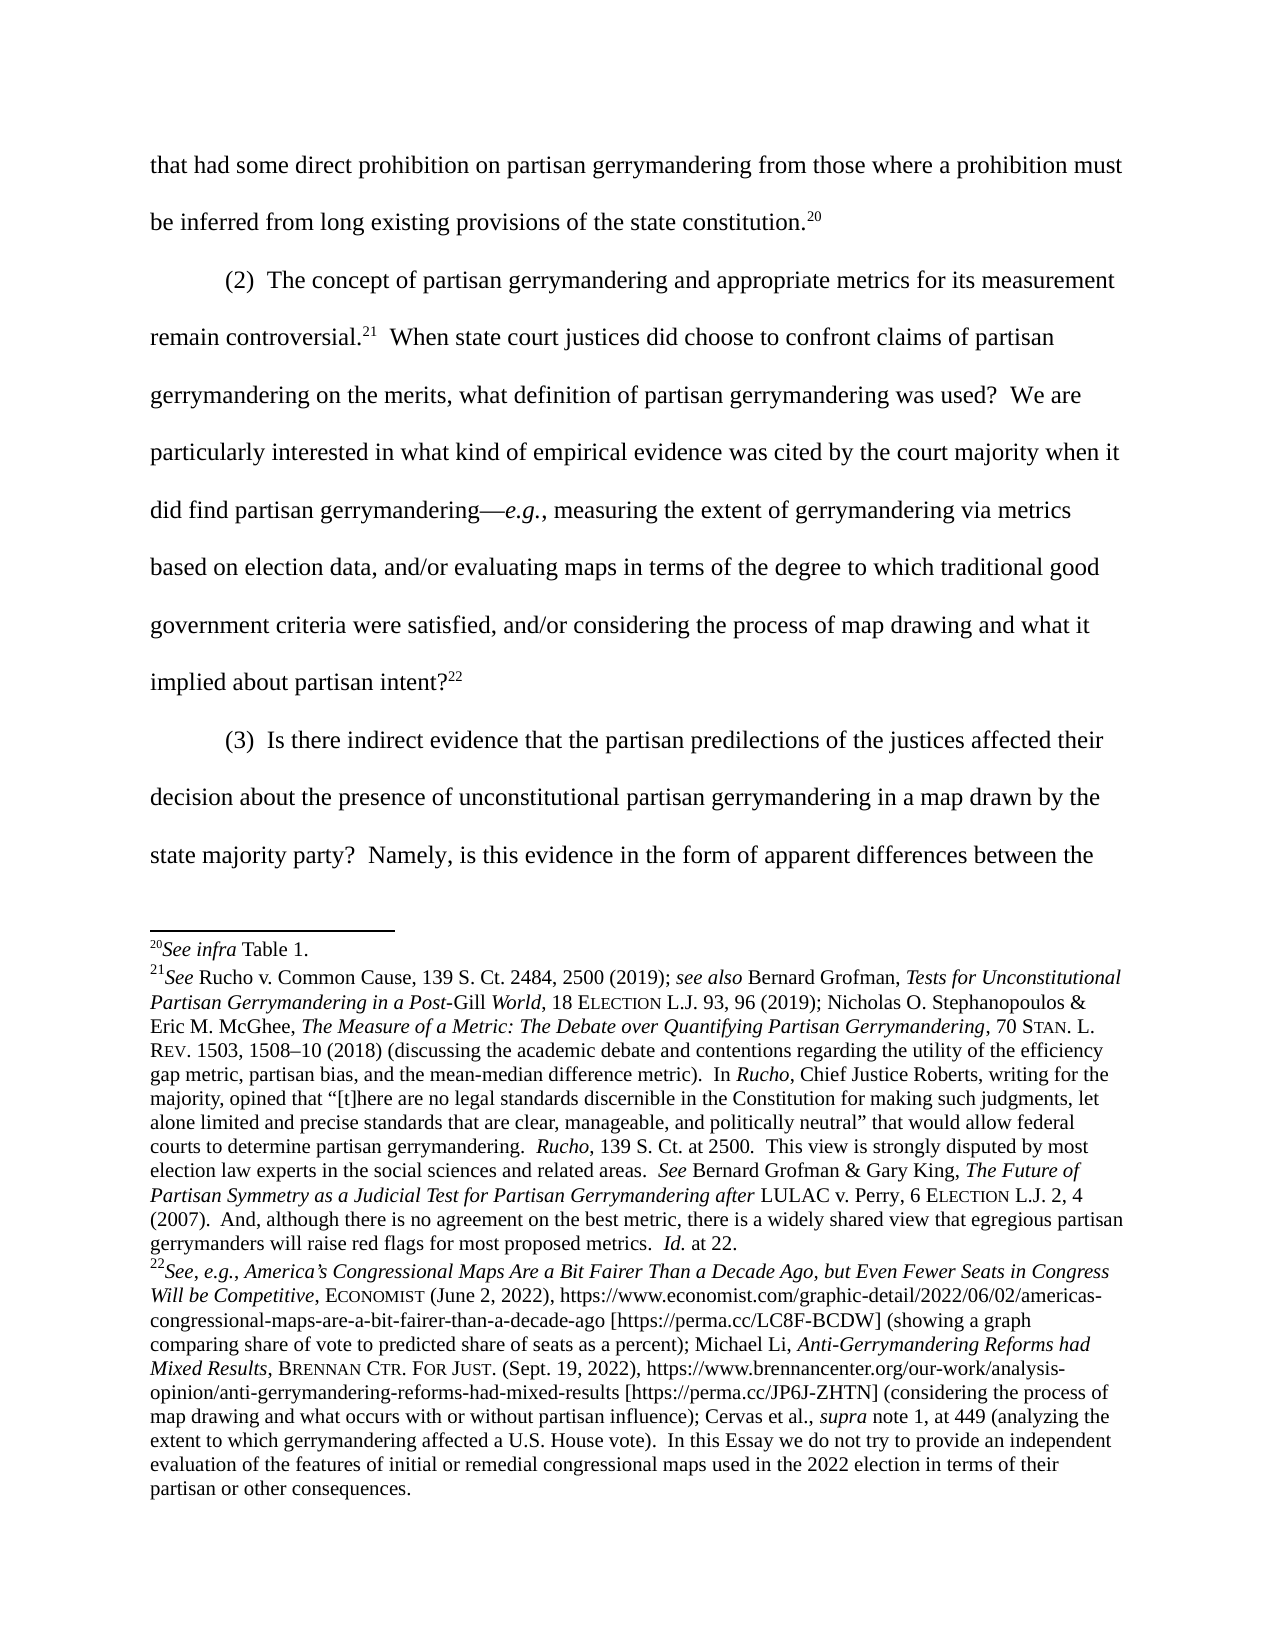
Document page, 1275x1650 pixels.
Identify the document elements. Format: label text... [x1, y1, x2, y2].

text (1) How did state courts faced with a redistricting challenge based on a claim of a denial of equal treatment and excessive partisanship decide whether state law allowed them to address the actual aspects of the claim, rather than following the U.S. Supreme Court and treating the claim as non-justiciable? In seeking to answer this question we distinguish between those states that had some direct prohibition on partisan gerrymandering from those where a prohibition must be inferred from long existing provisions of the state constitution. [150, 150, 1125, 236]
text (2) The concept of partisan gerrymandering and appropriate metrics for its measurement remain controversial. When state court justices did choose to confront claims of partisan gerrymandering on the merits, what definition of partisan gerrymandering was used? We are particularly interested in what kind of empirical evidence was cited by the court majority when it did find partisan gerrymandering—e.g., measuring the extent of gerrymandering via metrics based on election data, and/or evaluating maps in terms of the degree to which traditional good government criteria were satisfied, and/or considering the process of map drawing and what it implied about partisan intent? [150, 265, 1125, 696]
text (3) Is there indirect evidence that the partisan predilections of the justices affected their decision about the presence of unconstitutional partisan gerrymandering in a map drawn by the state majority party? Namely, is this evidence in the form of apparent differences between the voting choices of justices who are sympathetic to that party as compared to justices who are sympathetic to the minority party? [150, 725, 1125, 869]
